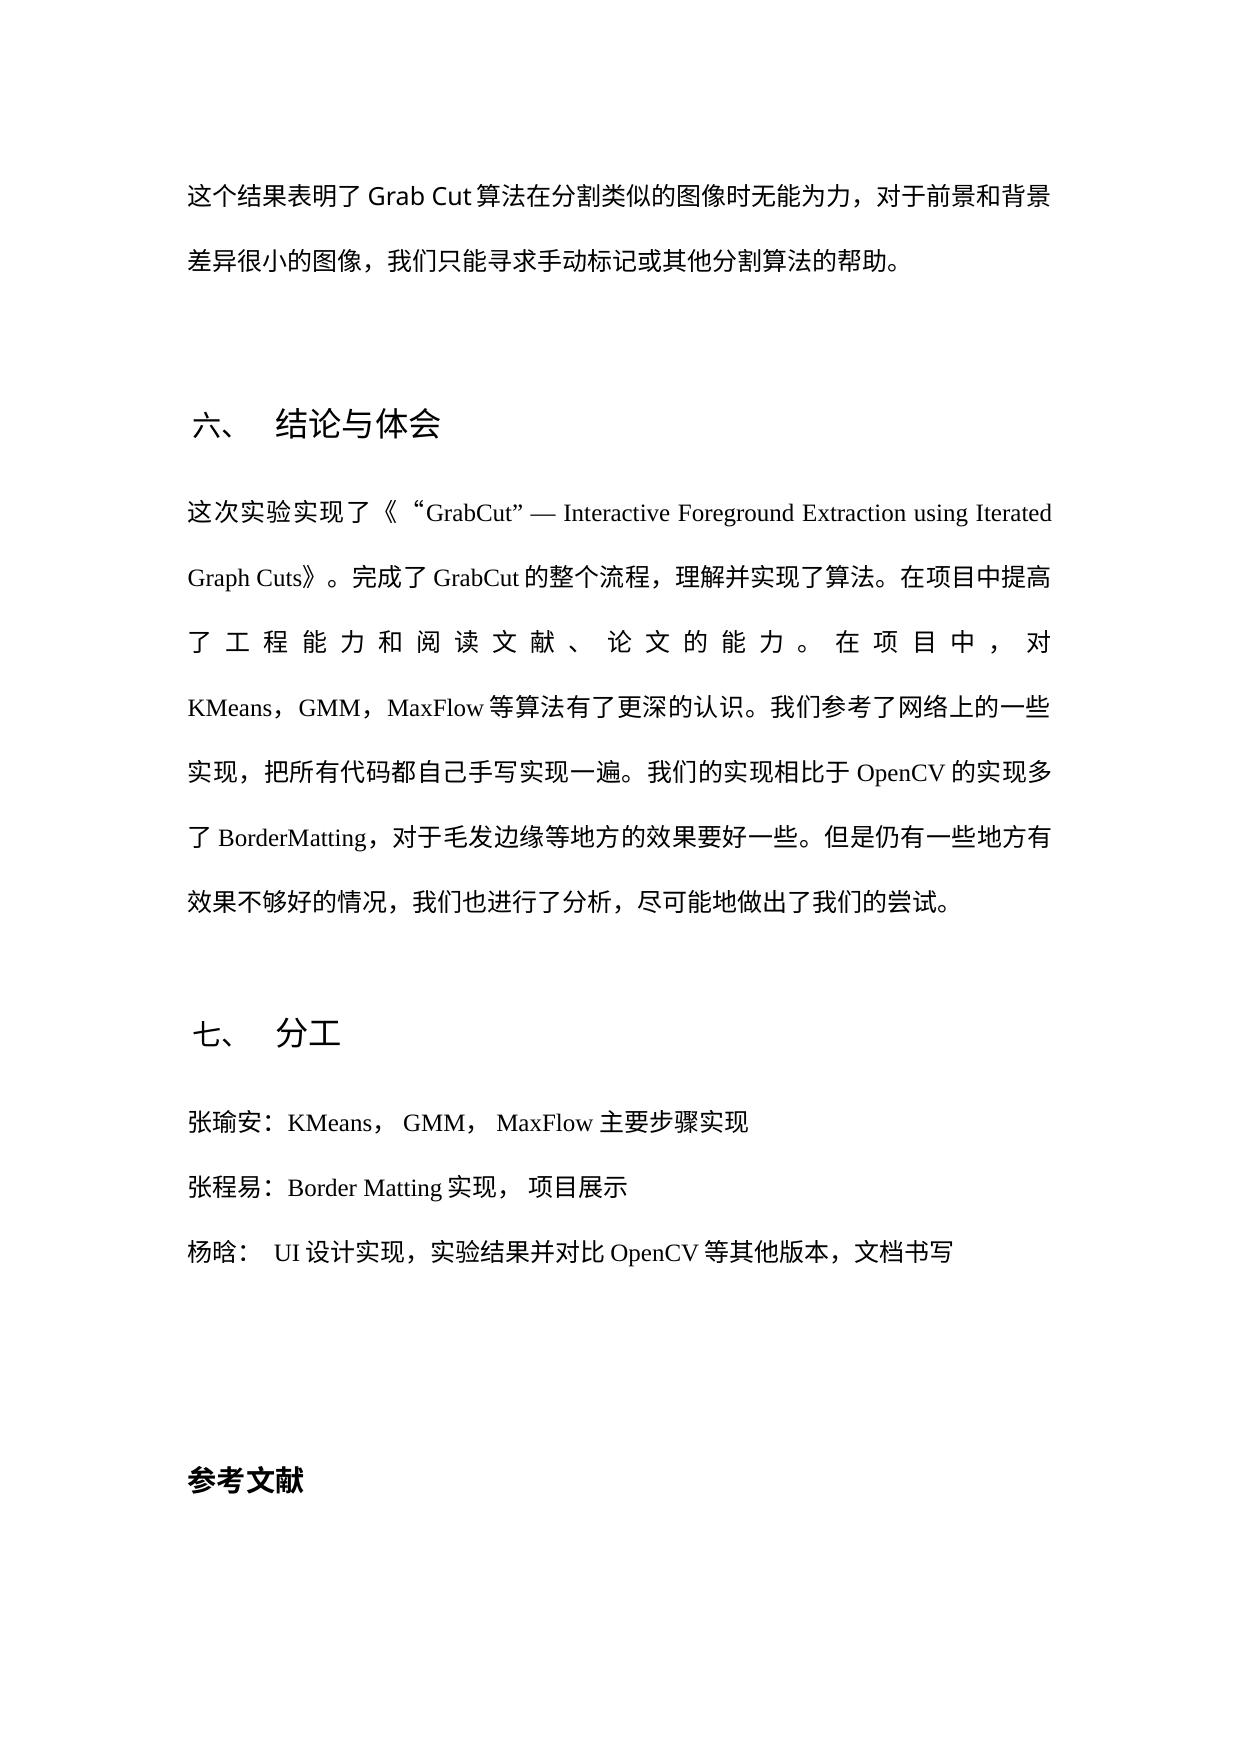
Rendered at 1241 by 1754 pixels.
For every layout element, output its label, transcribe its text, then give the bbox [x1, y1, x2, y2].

text 杨晗： UI设计实现，实验结果并对比OpenCV等其他版本，文档书写 [187, 1218, 1053, 1283]
text 这个结果表明了Grab Cut算法在分割类似的图像时无能为力，对于前景和背景差异很小的图像，我们只能寻求手动标记或其他分割算法的帮助。 [187, 162, 1053, 292]
text 张瑜安：KMeans， GMM， MaxFlow 主要步骤实现 [187, 1088, 1053, 1153]
text 张程易：Border Matting实现， 项目展示 [187, 1153, 1053, 1218]
text 这次实验实现了《“GrabCut” — Interactive Foreground Extraction using Iterated Graph Cuts》。完成了GrabCut的整个流程，理解并实现了算法。在项目中提高了工程能力和阅读文献、论文的能力。在项目中，对KMeans，GMM，MaxFlow等算法有了更深的认识。我们参考了网络上的一些实现，把所有代码都自己手写实现一遍。我们的实现相比于OpenCV的实现多了BorderMatting，对于毛发边缘等地方的效果要好一些。但是仍有一些地方有效果不够好的情况，我们也进行了分析，尽可能地做出了我们的尝试。 [187, 478, 1053, 933]
text 参考文献 [187, 1447, 1053, 1512]
list 结论与体会 [192, 389, 1053, 454]
list 分工 [192, 998, 1053, 1063]
